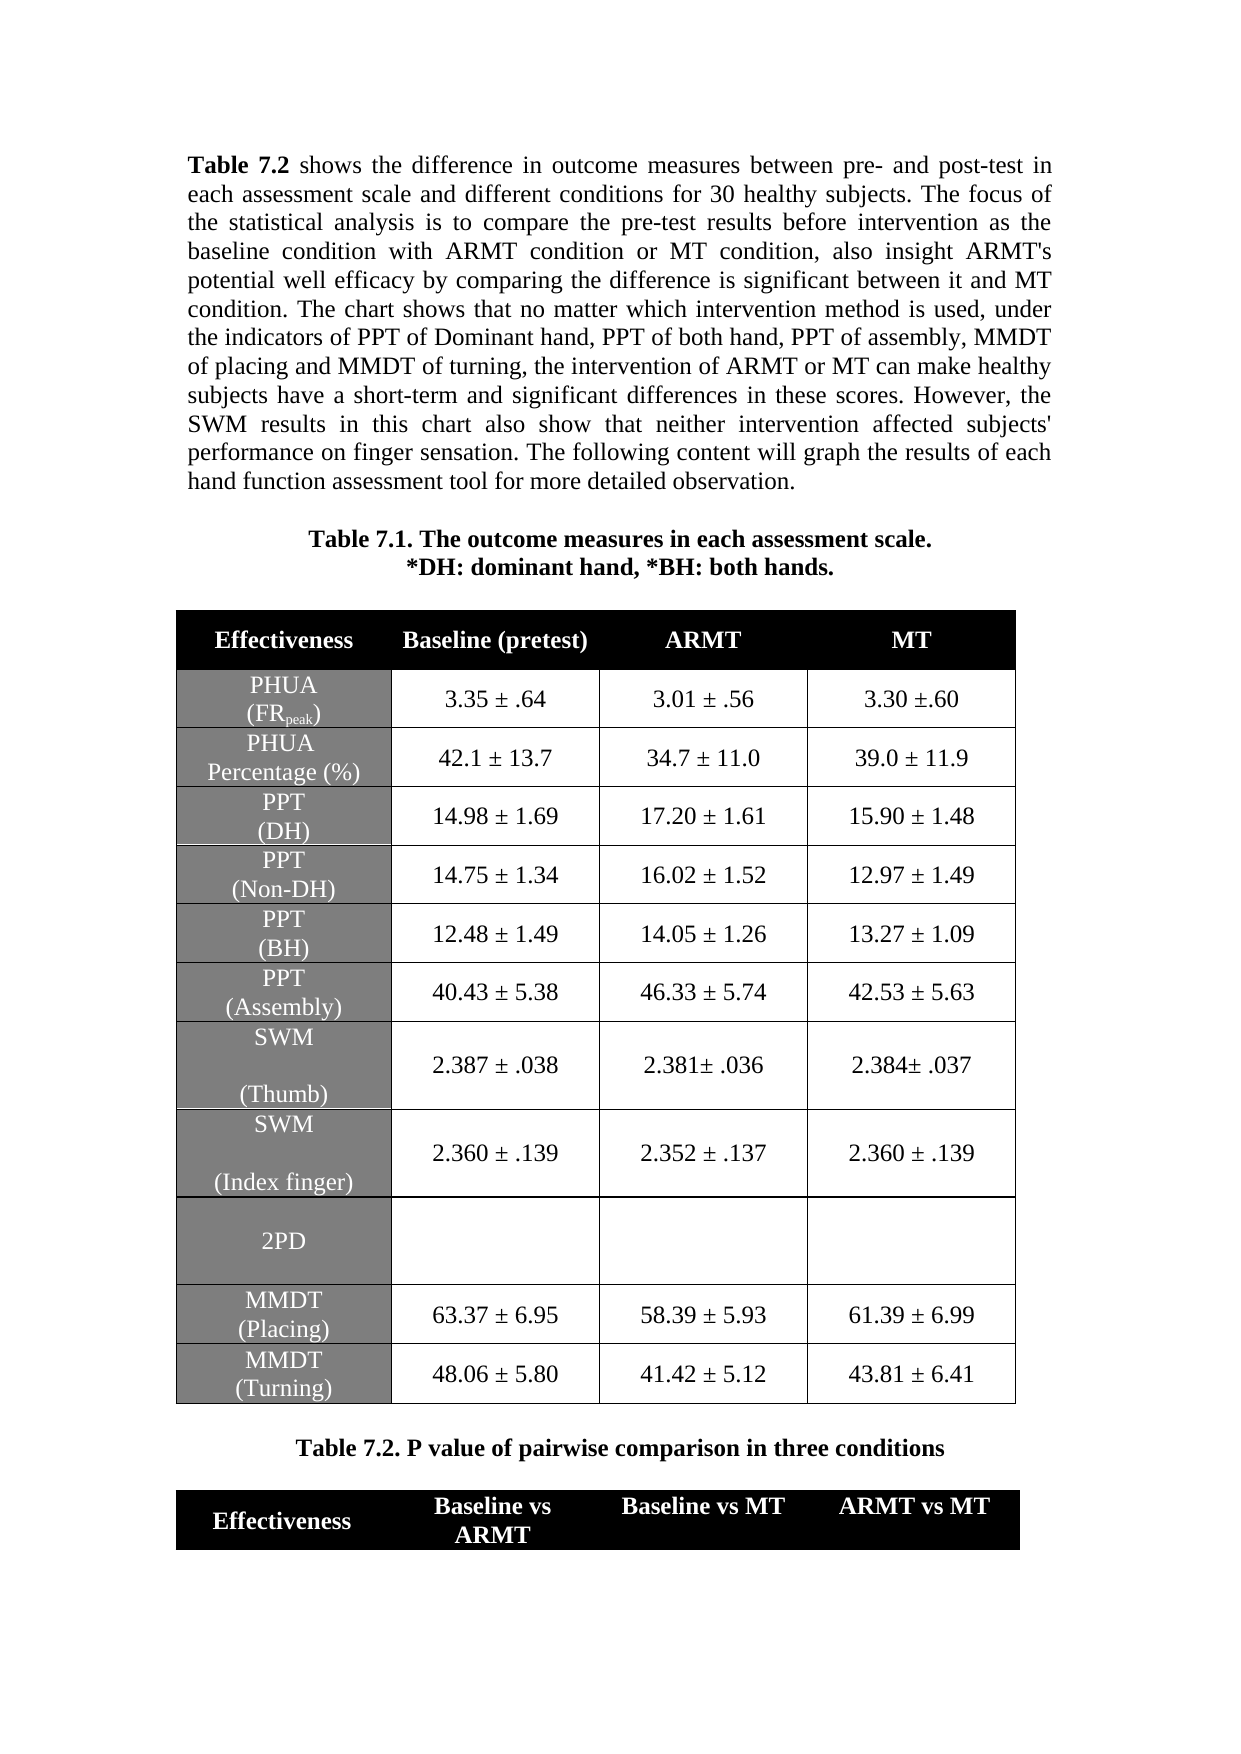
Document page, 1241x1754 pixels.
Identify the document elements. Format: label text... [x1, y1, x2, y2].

table_cell MMDT (Turning) [177, 1344, 391, 1403]
table_cell 12.48 ± 1.49 [392, 904, 599, 962]
table_cell 2.352 ± .137 [600, 1110, 807, 1196]
table_cell 3.30 ±.60 [808, 670, 1015, 727]
table_header Effectiveness [177, 1491, 387, 1549]
table_cell 2.384± .037 [808, 1022, 1015, 1108]
text *DH: dominant hand, *BH: both hands. [187, 552, 1053, 581]
table_cell [600, 1198, 807, 1284]
table_header Baseline (pretest) [392, 611, 599, 669]
text Table 7.2 shows the difference in outcome measures between pre- and post-test in each assessment scale and different conditions for 30 healthy subjects. The focus of the statistical analysis is to compare the pre-test results before intervention as the baseline condition with ARMT condition or MT condition, also insight ARMT's potential well efficacy by comparing the difference is significant between it and MT condition. The chart shows that no matter which intervention method is used, under the indicators of PPT of Dominant hand, PPT of both hand, PPT of assembly, MMDT of placing and MMDT of turning, the intervention of ARMT or MT can make healthy subjects have a short-term and significant differences in these scores. However, the SWM results in this chart also show that neither intervention affected subjects' performance on finger sensation. The following content will graph the results of each hand function assessment tool for more detailed observation. [187, 150, 1053, 495]
table_cell [392, 1198, 599, 1284]
table_cell 58.39 ± 5.93 [600, 1285, 807, 1343]
table_cell 46.33 ± 5.74 [600, 963, 807, 1021]
table_cell 42.53 ± 5.63 [808, 963, 1015, 1021]
table_cell 14.75 ± 1.34 [392, 846, 599, 903]
table_cell 61.39 ± 6.99 [808, 1285, 1015, 1343]
table_cell PPT (DH) [177, 787, 391, 844]
table_cell 13.27 ± 1.09 [808, 904, 1015, 962]
table_cell 39.0 ± 11.9 [808, 728, 1015, 786]
table_cell PPT (BH) [177, 904, 391, 962]
table_cell 14.05 ± 1.26 [600, 904, 807, 962]
table_header ARMT vs MT [809, 1491, 1019, 1549]
table_cell [808, 1198, 1015, 1284]
table_cell 48.06 ± 5.80 [392, 1344, 599, 1403]
table_cell 3.35 ± .64 [392, 670, 599, 727]
table_cell 2.381± .036 [600, 1022, 807, 1108]
table_header MT [808, 611, 1015, 669]
table_cell 2PD [177, 1198, 391, 1284]
table_cell 40.43 ± 5.38 [392, 963, 599, 1021]
table_header Effectiveness [177, 611, 391, 669]
table_cell 2.360 ± .139 [392, 1110, 599, 1196]
table_cell 63.37 ± 6.95 [392, 1285, 599, 1343]
table_cell 17.20 ± 1.61 [600, 787, 807, 844]
table_cell 34.7 ± 11.0 [600, 728, 807, 786]
table_cell 12.97 ± 1.49 [808, 846, 1015, 903]
table_cell 16.02 ± 1.52 [600, 846, 807, 903]
table_cell 2.387 ± .038 [392, 1022, 599, 1108]
table_cell PHUA (FRpeak) [177, 670, 391, 727]
table_header Baseline vs MT [598, 1491, 808, 1549]
table_cell SWM (Index finger) [177, 1110, 391, 1196]
table_cell MMDT (Placing) [177, 1285, 391, 1343]
table_cell 15.90 ± 1.48 [808, 787, 1015, 844]
text Table 7.1. The outcome measures in each assessment scale. [187, 524, 1053, 552]
table_cell SWM (Thumb) [177, 1022, 391, 1108]
table_cell 42.1 ± 13.7 [392, 728, 599, 786]
table_cell PPT (Assembly) [177, 963, 391, 1021]
table_cell 43.81 ± 6.41 [808, 1344, 1015, 1403]
table_cell 2.360 ± .139 [808, 1110, 1015, 1196]
table_cell 3.01 ± .56 [600, 670, 807, 727]
table_header Baseline vs ARMT [388, 1491, 597, 1549]
table_cell 41.42 ± 5.12 [600, 1344, 807, 1403]
text Table 7.2. P value of pairwise comparison in three conditions [187, 1433, 1053, 1462]
table_cell 14.98 ± 1.69 [392, 787, 599, 844]
table_cell PHUA Percentage (%) [177, 728, 391, 786]
table_cell PPT (Non-DH) [177, 846, 391, 903]
table_header ARMT [600, 611, 807, 669]
